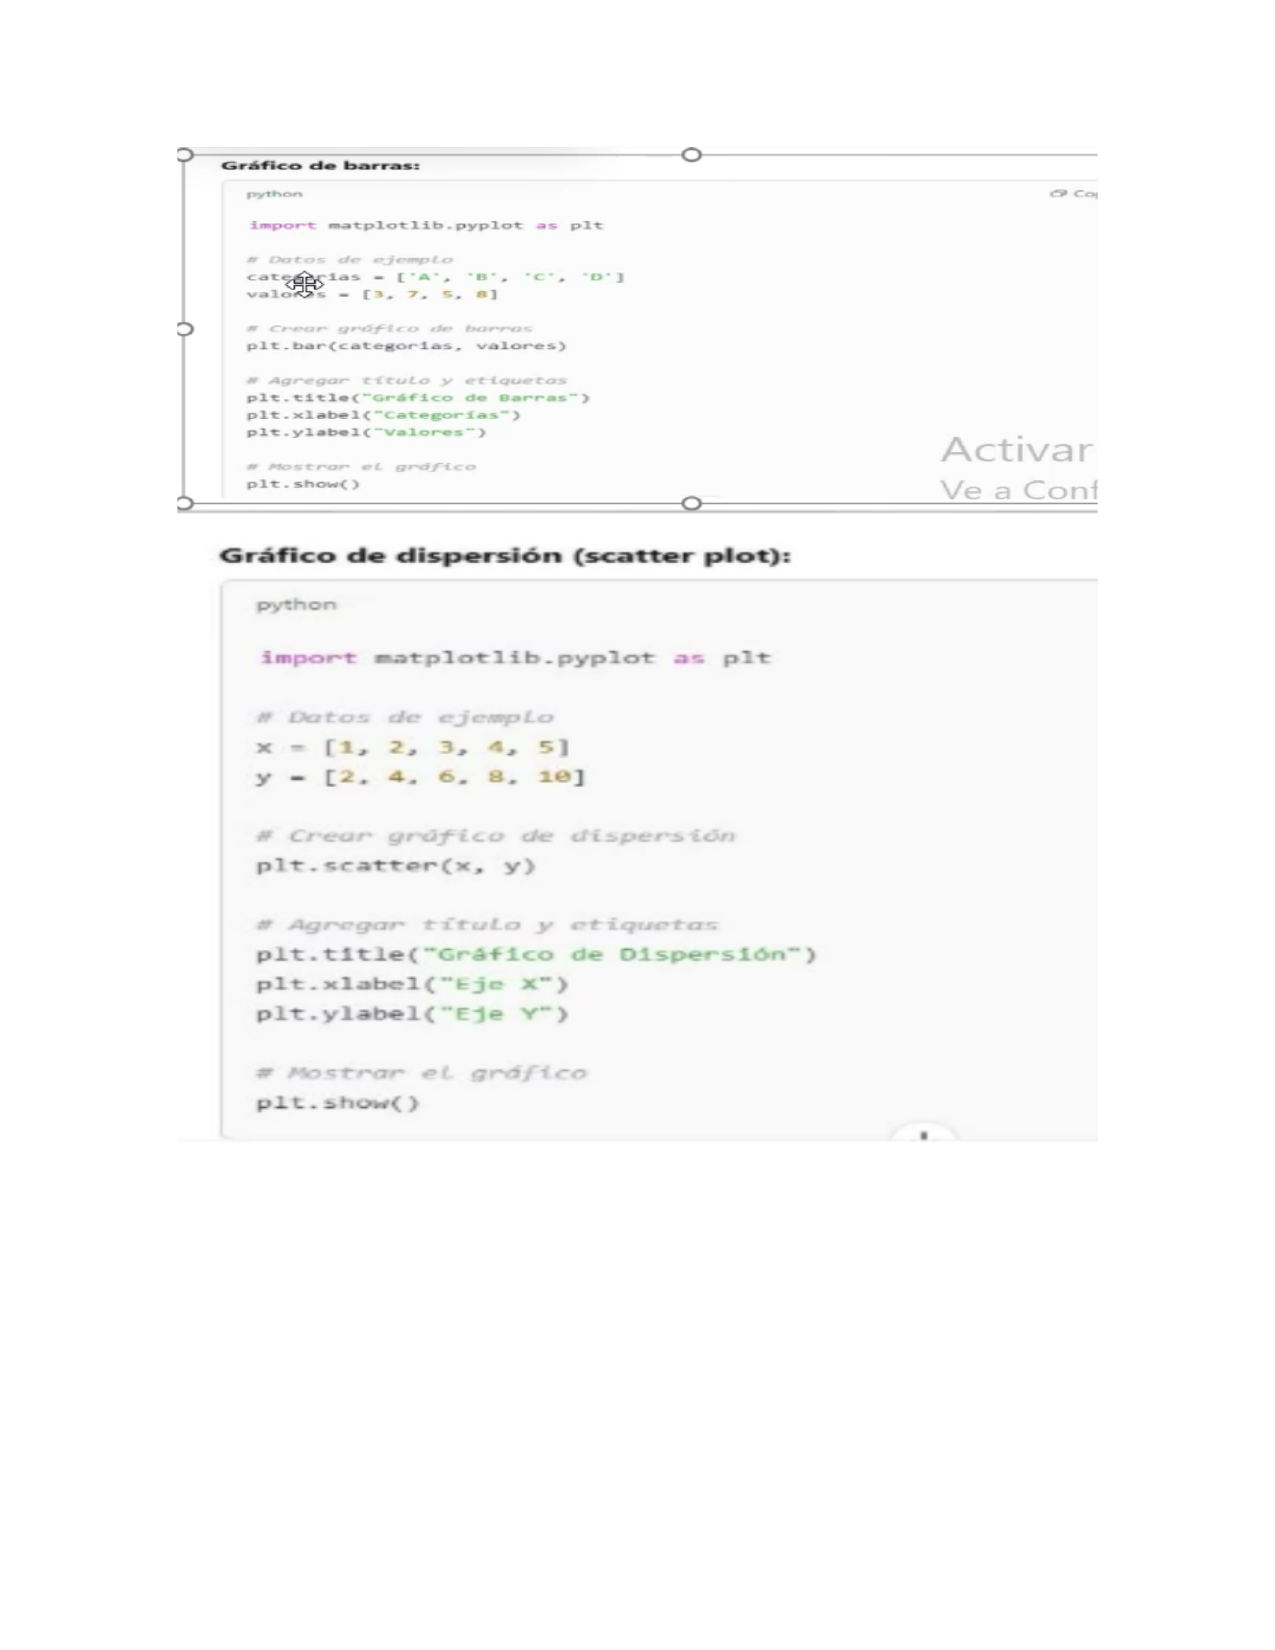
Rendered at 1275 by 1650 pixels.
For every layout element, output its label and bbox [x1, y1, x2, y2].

picture [177, 516, 1098, 1155]
picture [177, 147, 1098, 514]
